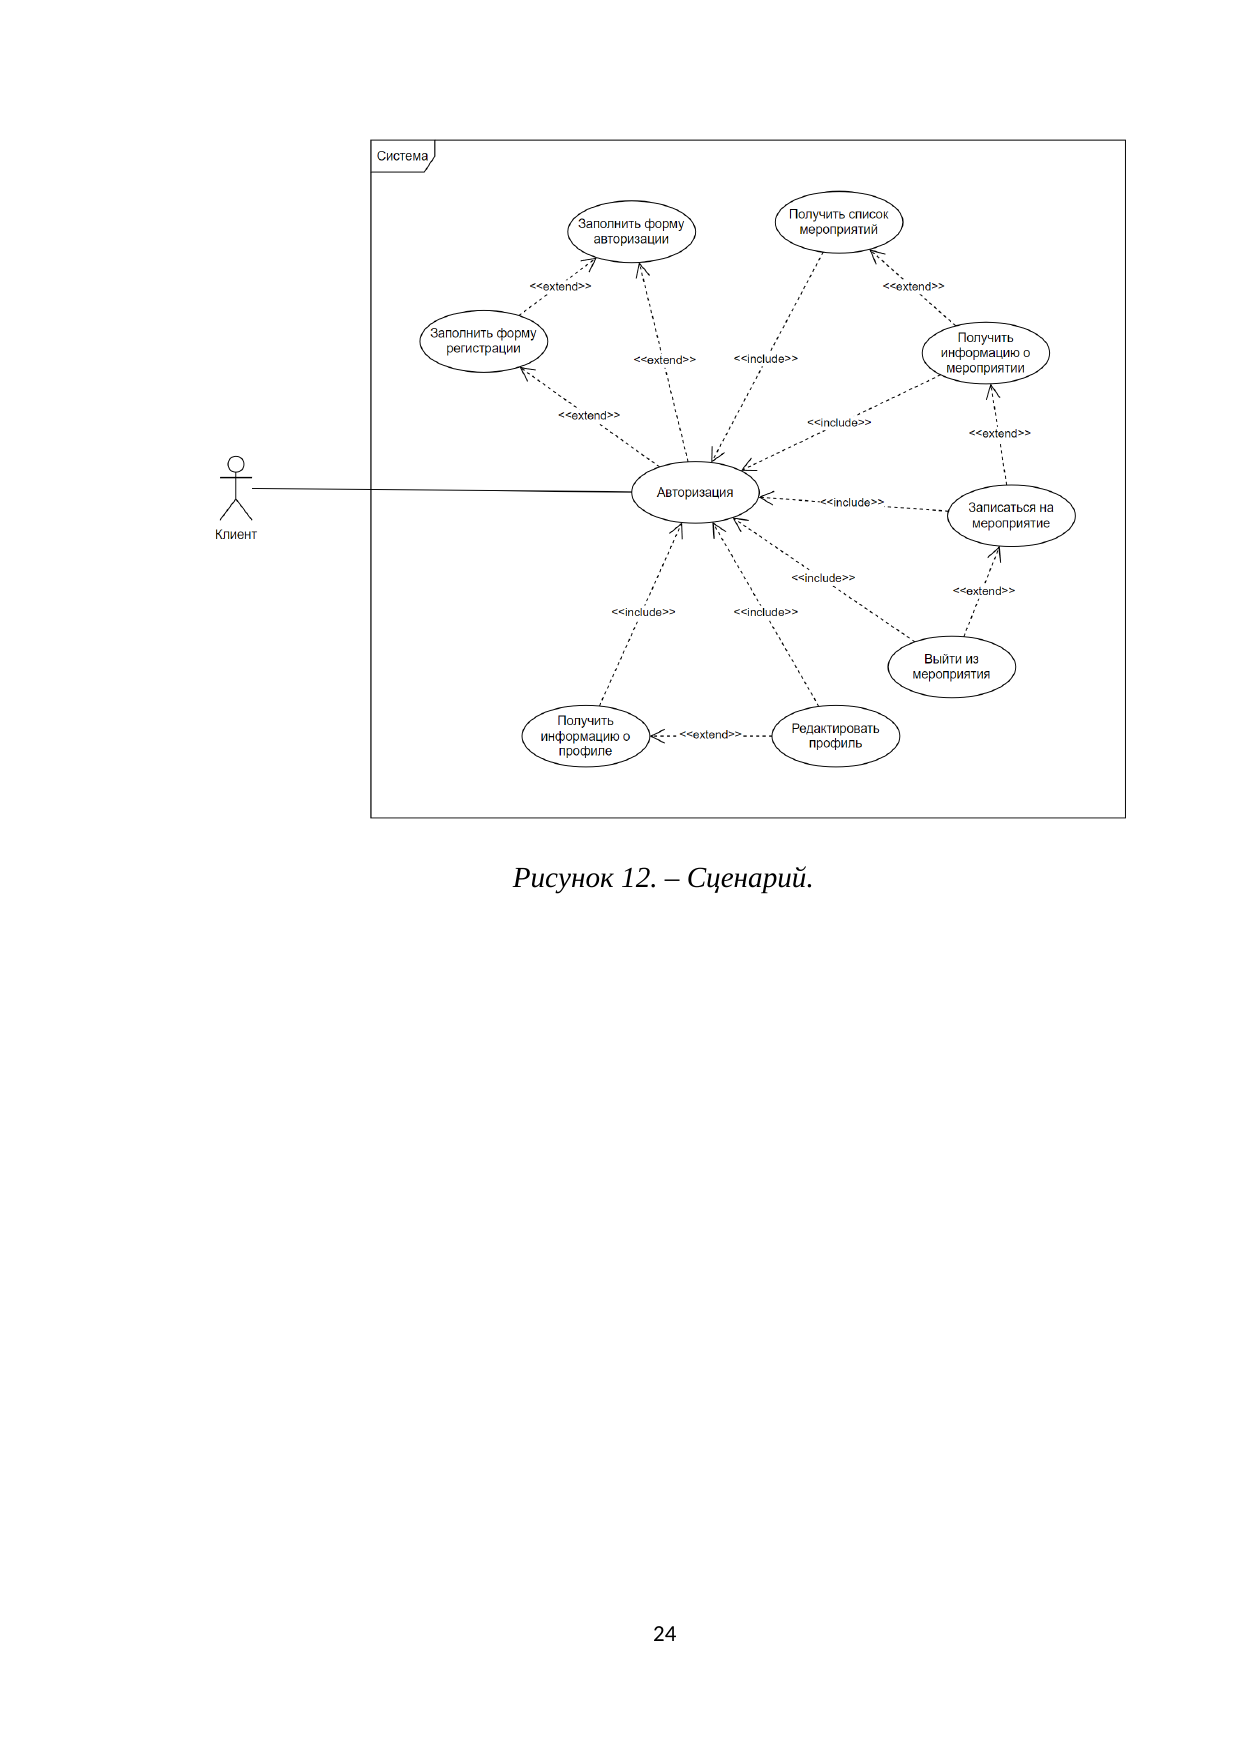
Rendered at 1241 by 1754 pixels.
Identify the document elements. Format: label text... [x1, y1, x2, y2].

picture [177, 118, 1152, 847]
text Рисунок 12. – Сценарий. [177, 861, 1152, 894]
